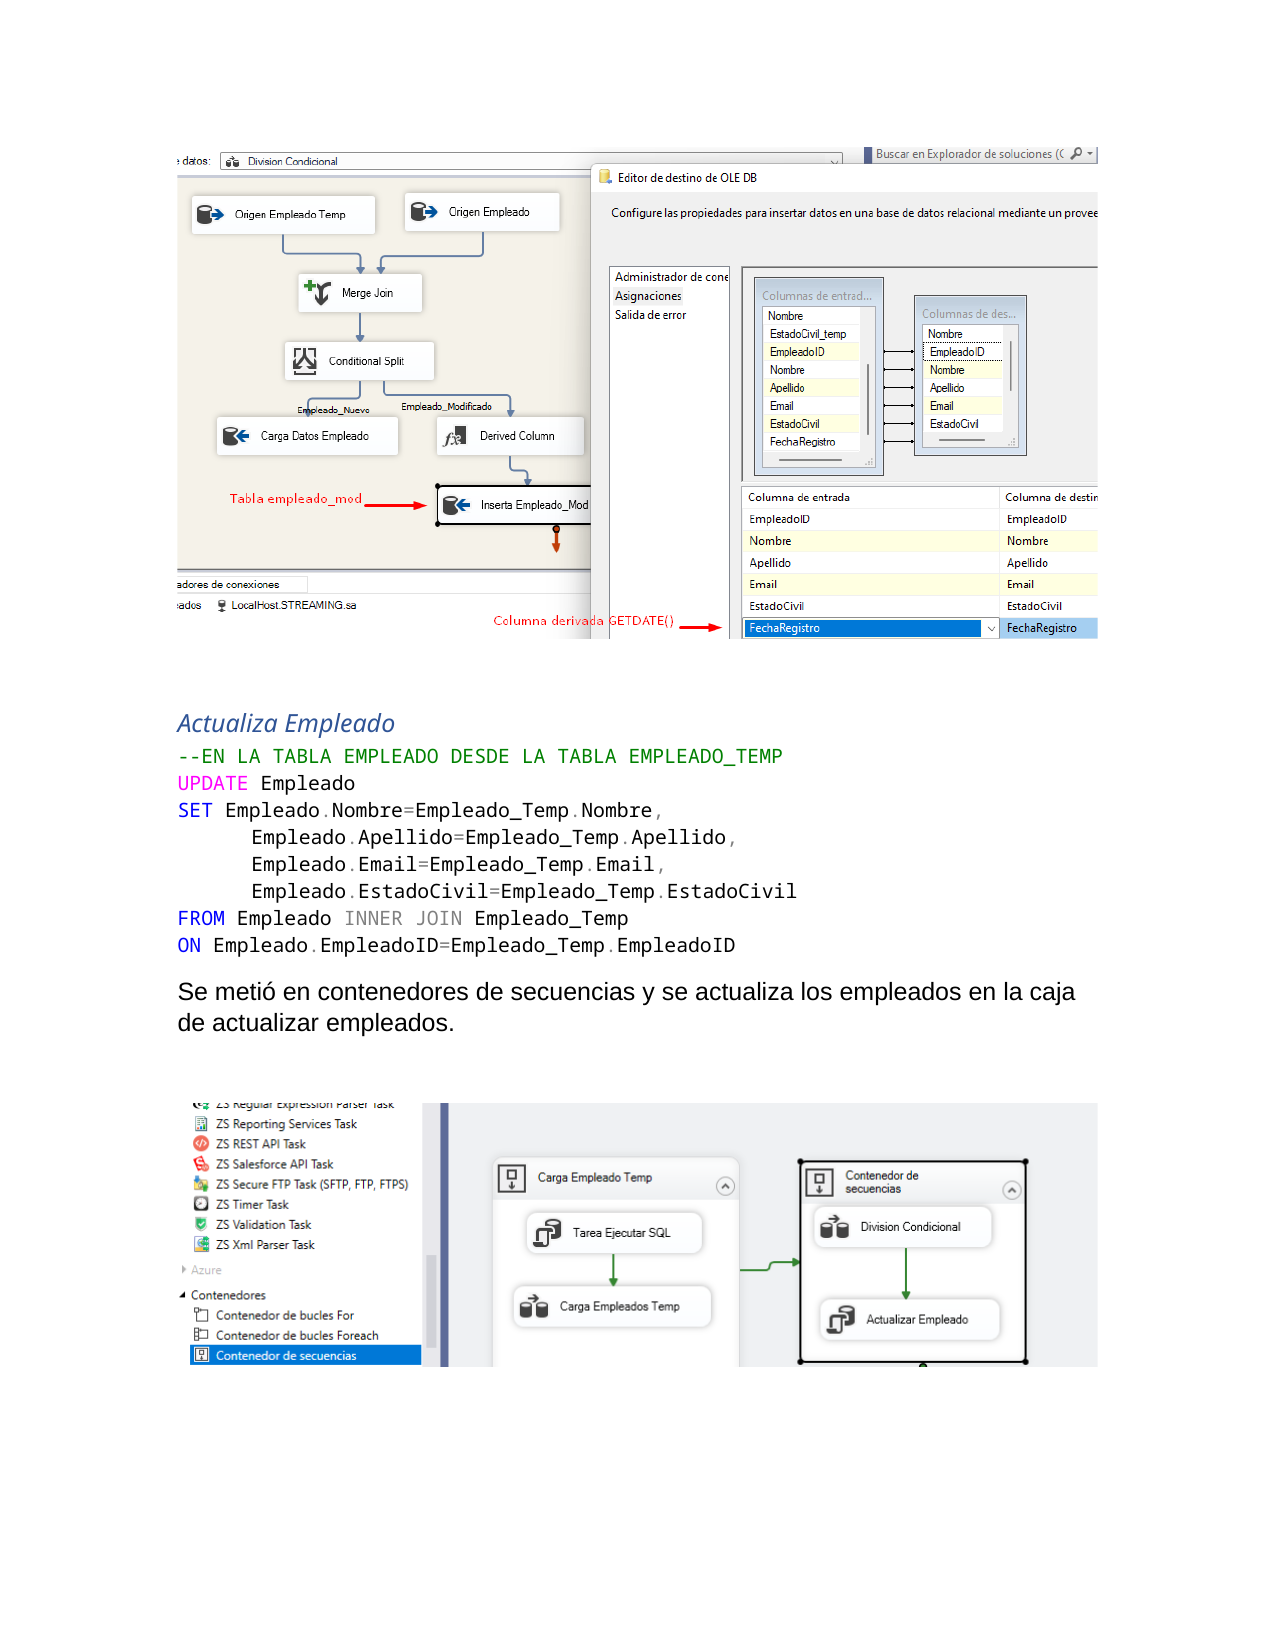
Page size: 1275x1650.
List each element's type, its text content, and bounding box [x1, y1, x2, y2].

subtitle Actualiza Empleado [177, 706, 1098, 740]
text UPDATE Empleado [177, 769, 1098, 796]
text ON Empleado.EmpleadoID=Empleado_Temp.EmpleadoID [177, 931, 1098, 958]
text Empleado.Email=Empleado_Temp.Email, [177, 850, 1098, 877]
text --EN LA TABLA EMPLEADO DESDE LA TABLA EMPLEADO_TEMP [177, 742, 1098, 769]
picture [177, 147, 1098, 639]
picture [177, 1103, 1098, 1367]
text SET Empleado.Nombre=Empleado_Temp.Nombre, [177, 796, 1098, 823]
text Se metió en contenedores de secuencias y se actualiza los empleados en la caja de actualizar empleados. [177, 977, 1098, 1037]
text Empleado.EstadoCivil=Empleado_Temp.EstadoCivil [177, 877, 1098, 904]
text FROM Empleado INNER JOIN Empleado_Temp [177, 904, 1098, 931]
text Empleado.Apellido=Empleado_Temp.Apellido, [177, 823, 1098, 850]
